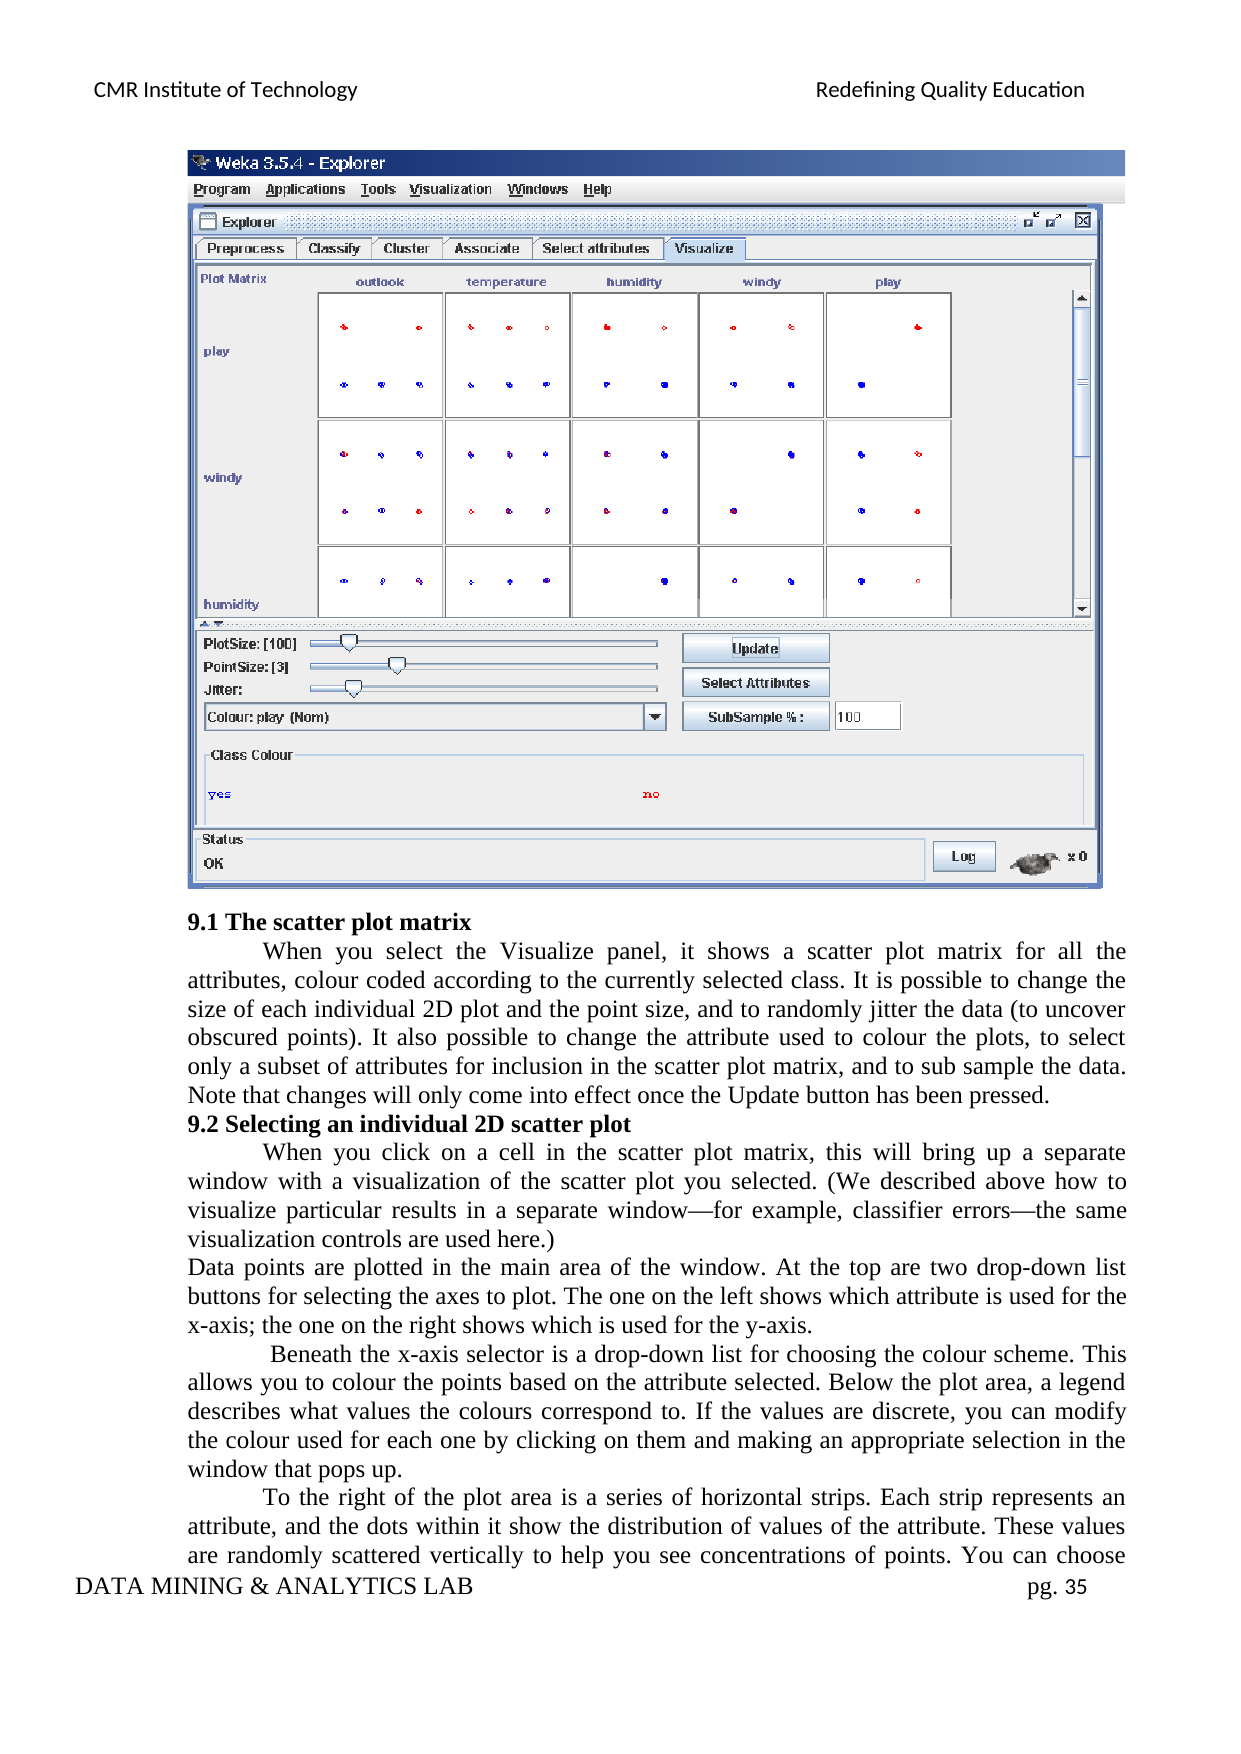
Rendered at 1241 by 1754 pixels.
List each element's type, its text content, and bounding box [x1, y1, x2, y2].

text Beneath the x-axis selector is a drop-down list for choosing the colour scheme. This allows you to colour the points based on the attribute selected. Below the plot area, a legend describes what values the colours correspond to. If the values are discrete, you can modify the colour used for each one by clicking on them and making an appropriate selection in the window that pops up. [187, 1339, 1128, 1482]
picture [187, 150, 1125, 908]
text Data points are plotted in the main area of the window. At the top are two drop-down list buttons for selecting the axes to plot. The one on the left shows which attribute is used for the x-axis; the one on the right shows which is used for the y-axis. [187, 1252, 1128, 1339]
text When you select the Visualize panel, it shows a scatter plot matrix for all the attributes, colour coded according to the currently selected class. It is possible to change the size of each individual 2D plot and the point size, and to randomly jitter the data (to uncover obscured points). It also possible to change the attribute used to colour the plots, to select only a subset of attributes for inclusion in the scatter plot matrix, and to sub sample the data. Note that changes will only come into effect once the Update button has been pressed. [187, 936, 1128, 1109]
text 9.1 The scatter plot matrix [187, 907, 1128, 936]
text 9.2 Selecting an individual 2D scatter plot [187, 1109, 1128, 1137]
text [187, 1482, 1128, 1569]
text When you click on a cell in the scatter plot matrix, this will bring up a separate window with a visualization of the scatter plot you selected. (We described above how to visualize particular results in a separate window—for example, classifier errors—the same visualization controls are used here.) [187, 1137, 1128, 1252]
